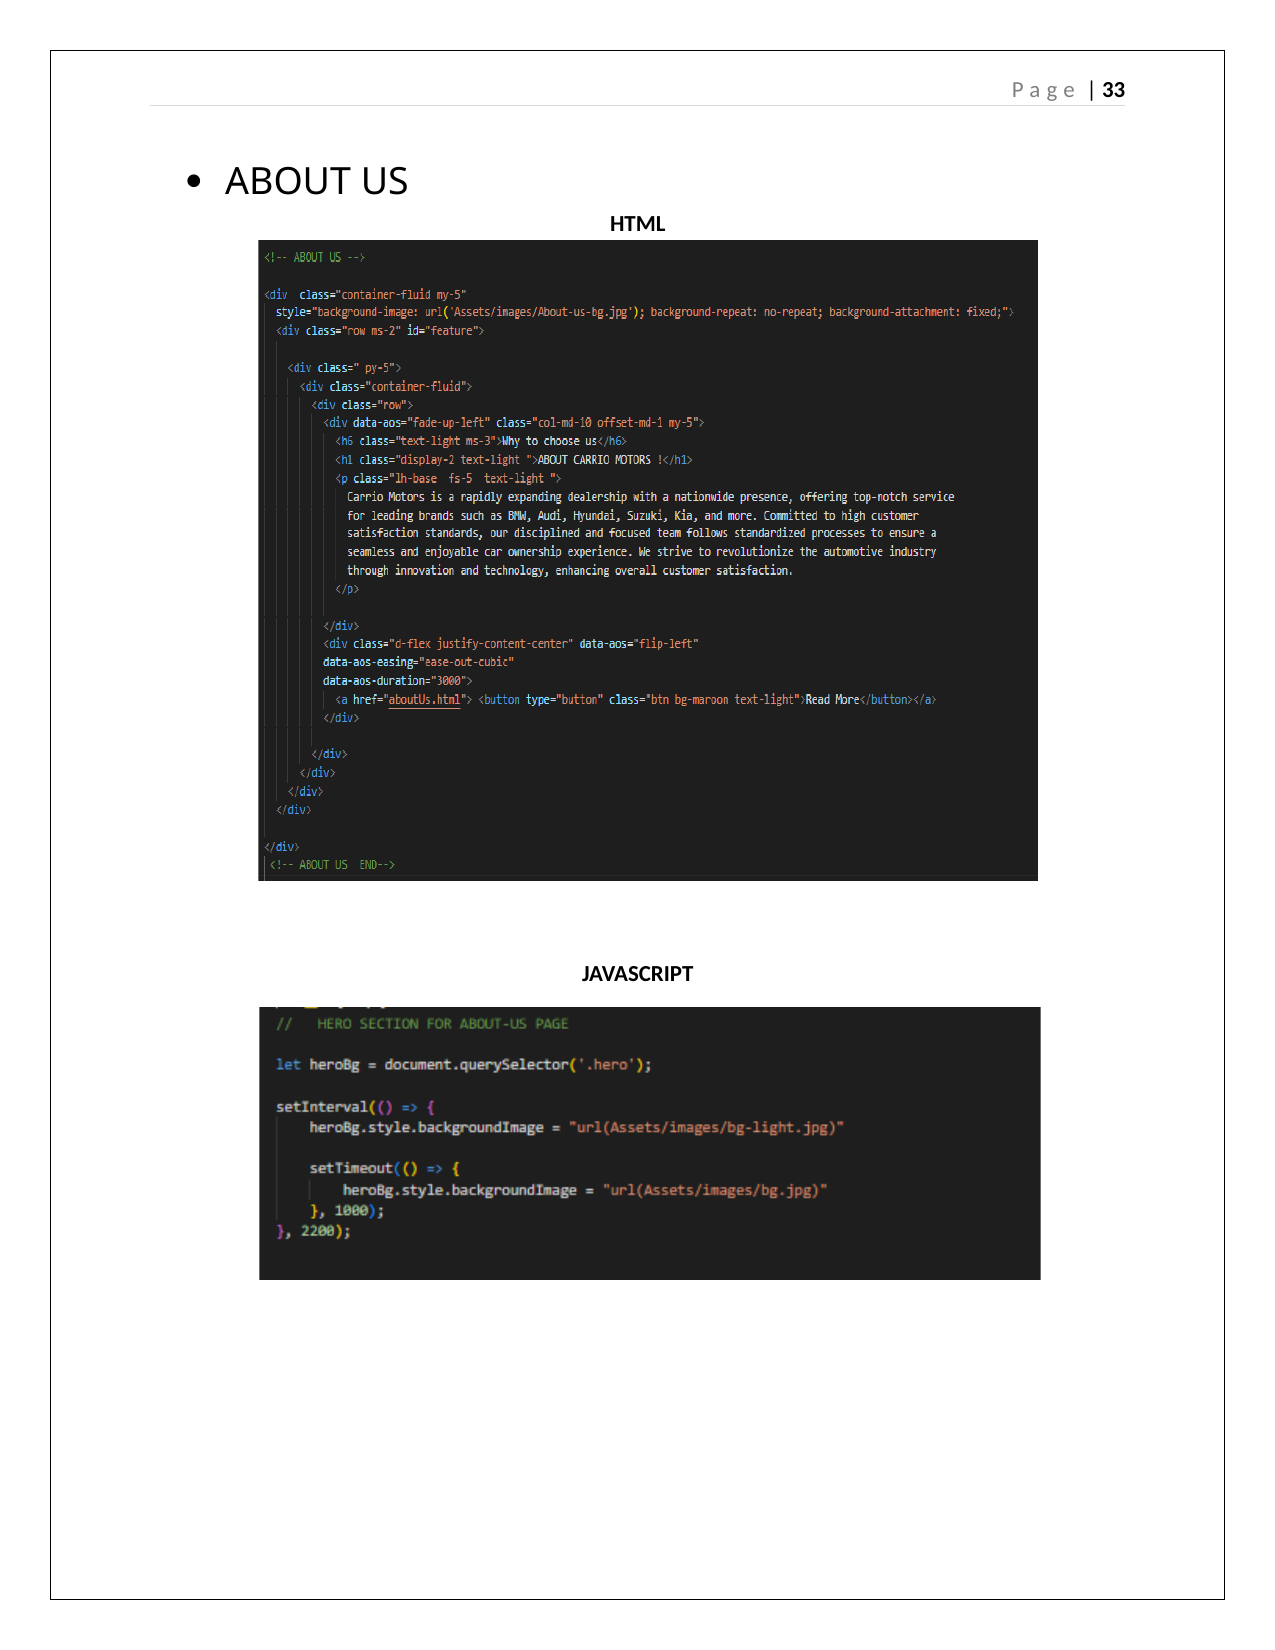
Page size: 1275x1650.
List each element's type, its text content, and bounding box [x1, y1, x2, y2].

picture [258, 240, 1038, 881]
subtitle ABOUT US [187, 154, 1125, 205]
picture [259, 1007, 1041, 1280]
text JAVASCRIPT [150, 959, 1125, 987]
text HTML [150, 209, 1125, 237]
